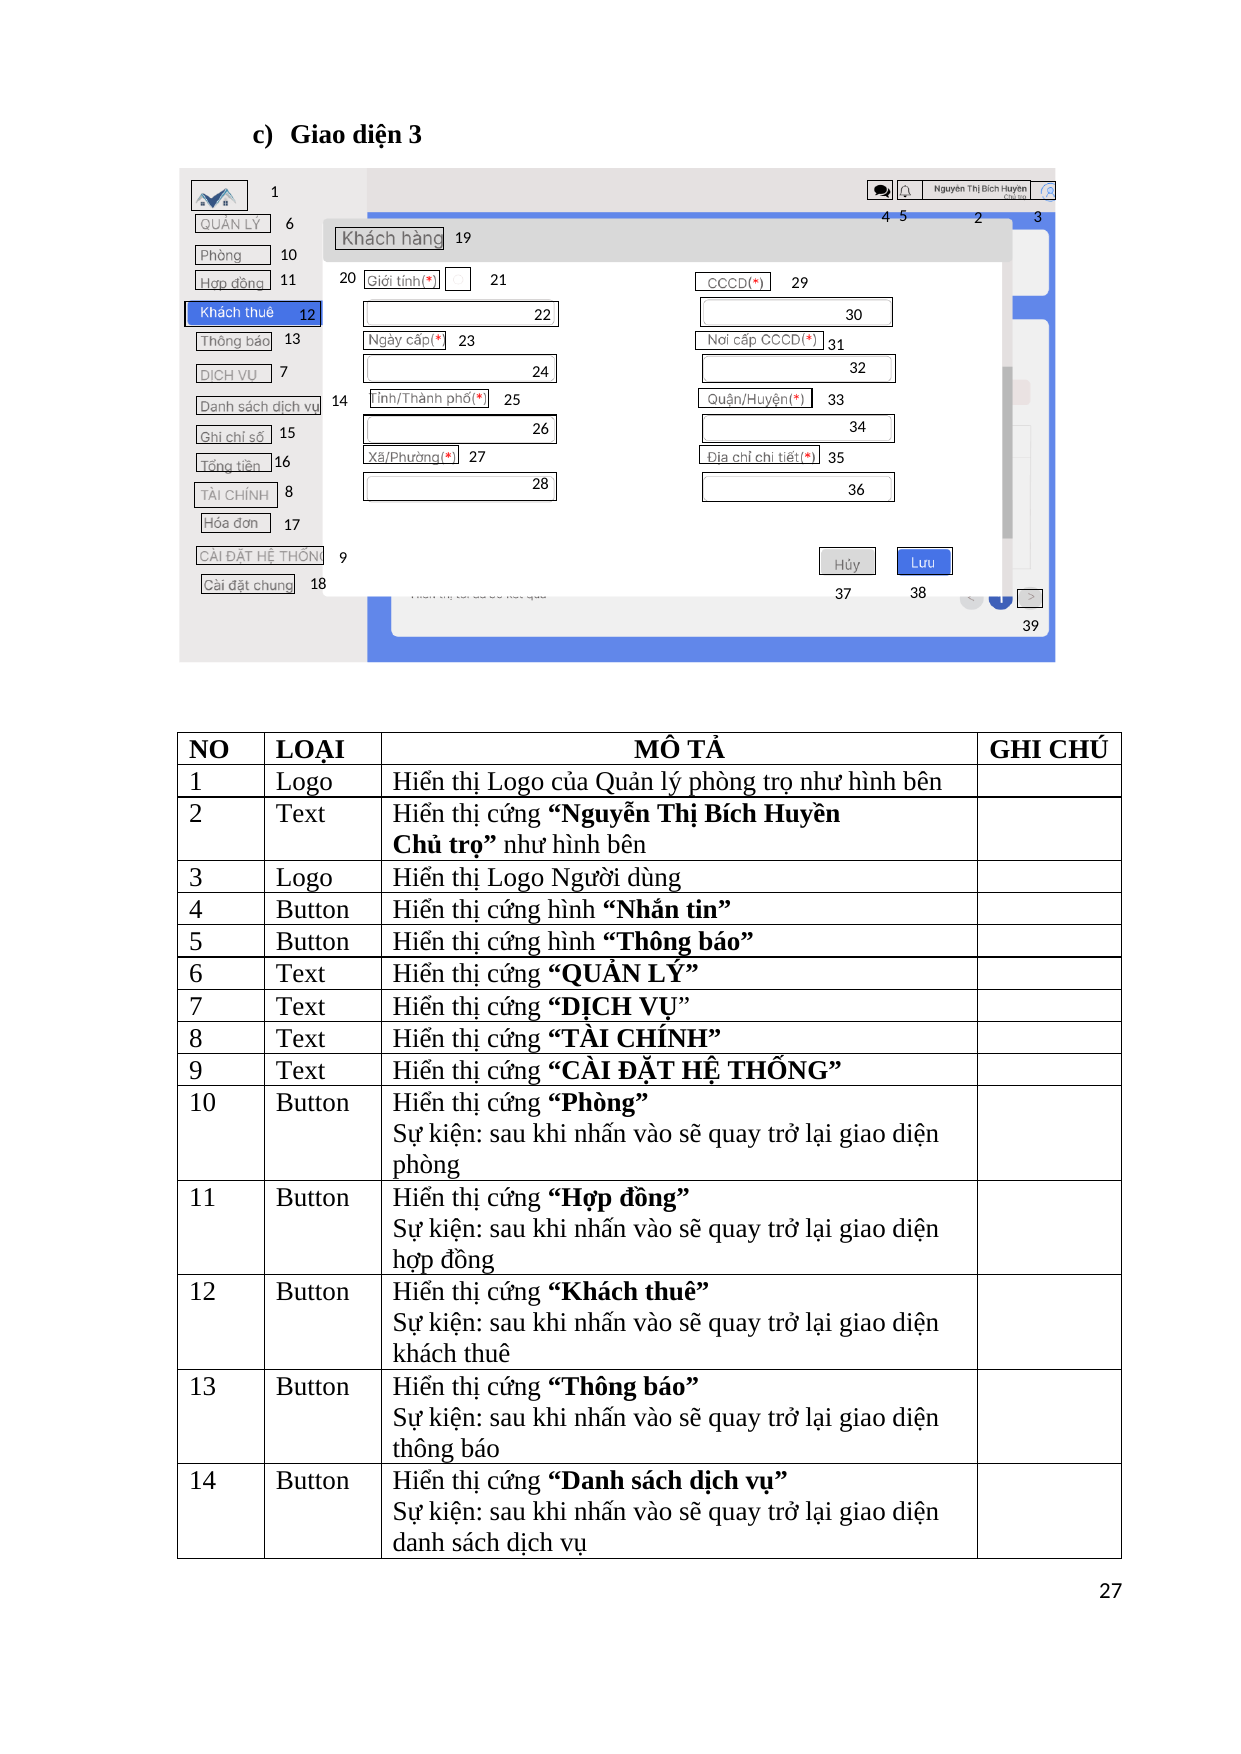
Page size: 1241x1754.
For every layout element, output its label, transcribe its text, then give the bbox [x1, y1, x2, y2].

table_cell [978, 798, 1121, 860]
table_cell Hiển thị cứng hình “Thông báo” [382, 925, 977, 956]
table_header LOẠI [265, 733, 381, 764]
picture [1031, 182, 1055, 199]
table_cell 6 [178, 958, 264, 988]
table_cell Hiển thị cứng hình “Nhắn tin” [382, 893, 977, 924]
table_cell Button [265, 1275, 381, 1368]
table_cell Hiển thị cứng “Hợp đồng” Sự kiện: sau khi nhấn vào sẽ quay trở lại giao diện hợp đồng [382, 1181, 977, 1274]
table_cell Button [265, 893, 381, 924]
table_cell [978, 958, 1121, 988]
table_cell Button [265, 1181, 381, 1274]
list Giao diện 3 [252, 118, 1122, 149]
table_cell 3 [178, 861, 264, 892]
table_header GHI CHÚ [978, 733, 1121, 764]
table_cell Button [265, 1464, 381, 1557]
table_cell Hiển thị cứng “QUẢN LÝ” [382, 958, 977, 988]
table_cell 9 [178, 1054, 264, 1085]
table_cell Hiển thị cứng “Khách thuê” Sự kiện: sau khi nhấn vào sẽ quay trở lại giao diện khách thuê [382, 1275, 977, 1368]
table_cell 10 [178, 1086, 264, 1179]
table_cell [978, 861, 1121, 892]
table_cell 13 [178, 1370, 264, 1463]
table_cell [978, 1022, 1121, 1053]
table_cell 12 [178, 1275, 264, 1368]
table_cell [978, 1054, 1121, 1085]
table_cell Button [265, 1086, 381, 1179]
table_cell [978, 765, 1121, 796]
picture [898, 181, 922, 199]
table_cell 7 [178, 990, 264, 1021]
table_cell Text [265, 798, 381, 860]
table_cell Text [265, 1054, 381, 1085]
table_cell 14 [178, 1464, 264, 1557]
table_cell 8 [178, 1022, 264, 1053]
table_cell Text [265, 1022, 381, 1053]
picture [923, 181, 1030, 199]
table_cell Logo [265, 765, 381, 796]
table_cell Hiển thị cứng “TÀI CHÍNH” [382, 1022, 977, 1053]
picture [177, 168, 1056, 663]
table_cell [978, 1464, 1121, 1557]
table_cell Hiển thị Logo của Quản lý phòng trọ như hình bên [382, 765, 977, 796]
table_header NO [178, 733, 264, 764]
table_cell [978, 1086, 1121, 1179]
table_cell 2 [178, 798, 264, 860]
table_cell [978, 1181, 1121, 1274]
table_cell [978, 1275, 1121, 1368]
table_cell 1 [178, 765, 264, 796]
table_cell Hiển thị cứng “Phòng” Sự kiện: sau khi nhấn vào sẽ quay trở lại giao diện phòng [382, 1086, 977, 1179]
table_cell Logo [265, 861, 381, 892]
table_cell Hiển thị cứng “DỊCH VỤ” [382, 990, 977, 1021]
table_cell Hiển thị Logo Người dùng [382, 861, 977, 892]
table_cell [978, 990, 1121, 1021]
table_cell Hiển thị cứng “Danh sách dịch vụ” Sự kiện: sau khi nhấn vào sẽ quay trở lại giao diện danh sách dịch vụ [382, 1464, 977, 1557]
table_cell 4 [178, 893, 264, 924]
table_cell [978, 925, 1121, 956]
table_cell Hiển thị cứng “CÀI ĐẶT HỆ THỐNG” [382, 1054, 977, 1085]
table_cell [978, 893, 1121, 924]
table_cell [978, 1370, 1121, 1463]
table_cell 5 [178, 925, 264, 956]
table_cell Hiển thị cứng “Nguyễn Thị Bích Huyền Chủ trọ” như hình bên [382, 798, 977, 860]
table_cell 11 [178, 1181, 264, 1274]
table_cell Hiển thị cứng “Thông báo” Sự kiện: sau khi nhấn vào sẽ quay trở lại giao diện thông báo [382, 1370, 977, 1463]
table_cell Text [265, 958, 381, 988]
table_cell Button [265, 1370, 381, 1463]
table_cell Button [265, 925, 381, 956]
table_cell Text [265, 990, 381, 1021]
table_header MÔ TẢ [382, 733, 977, 764]
